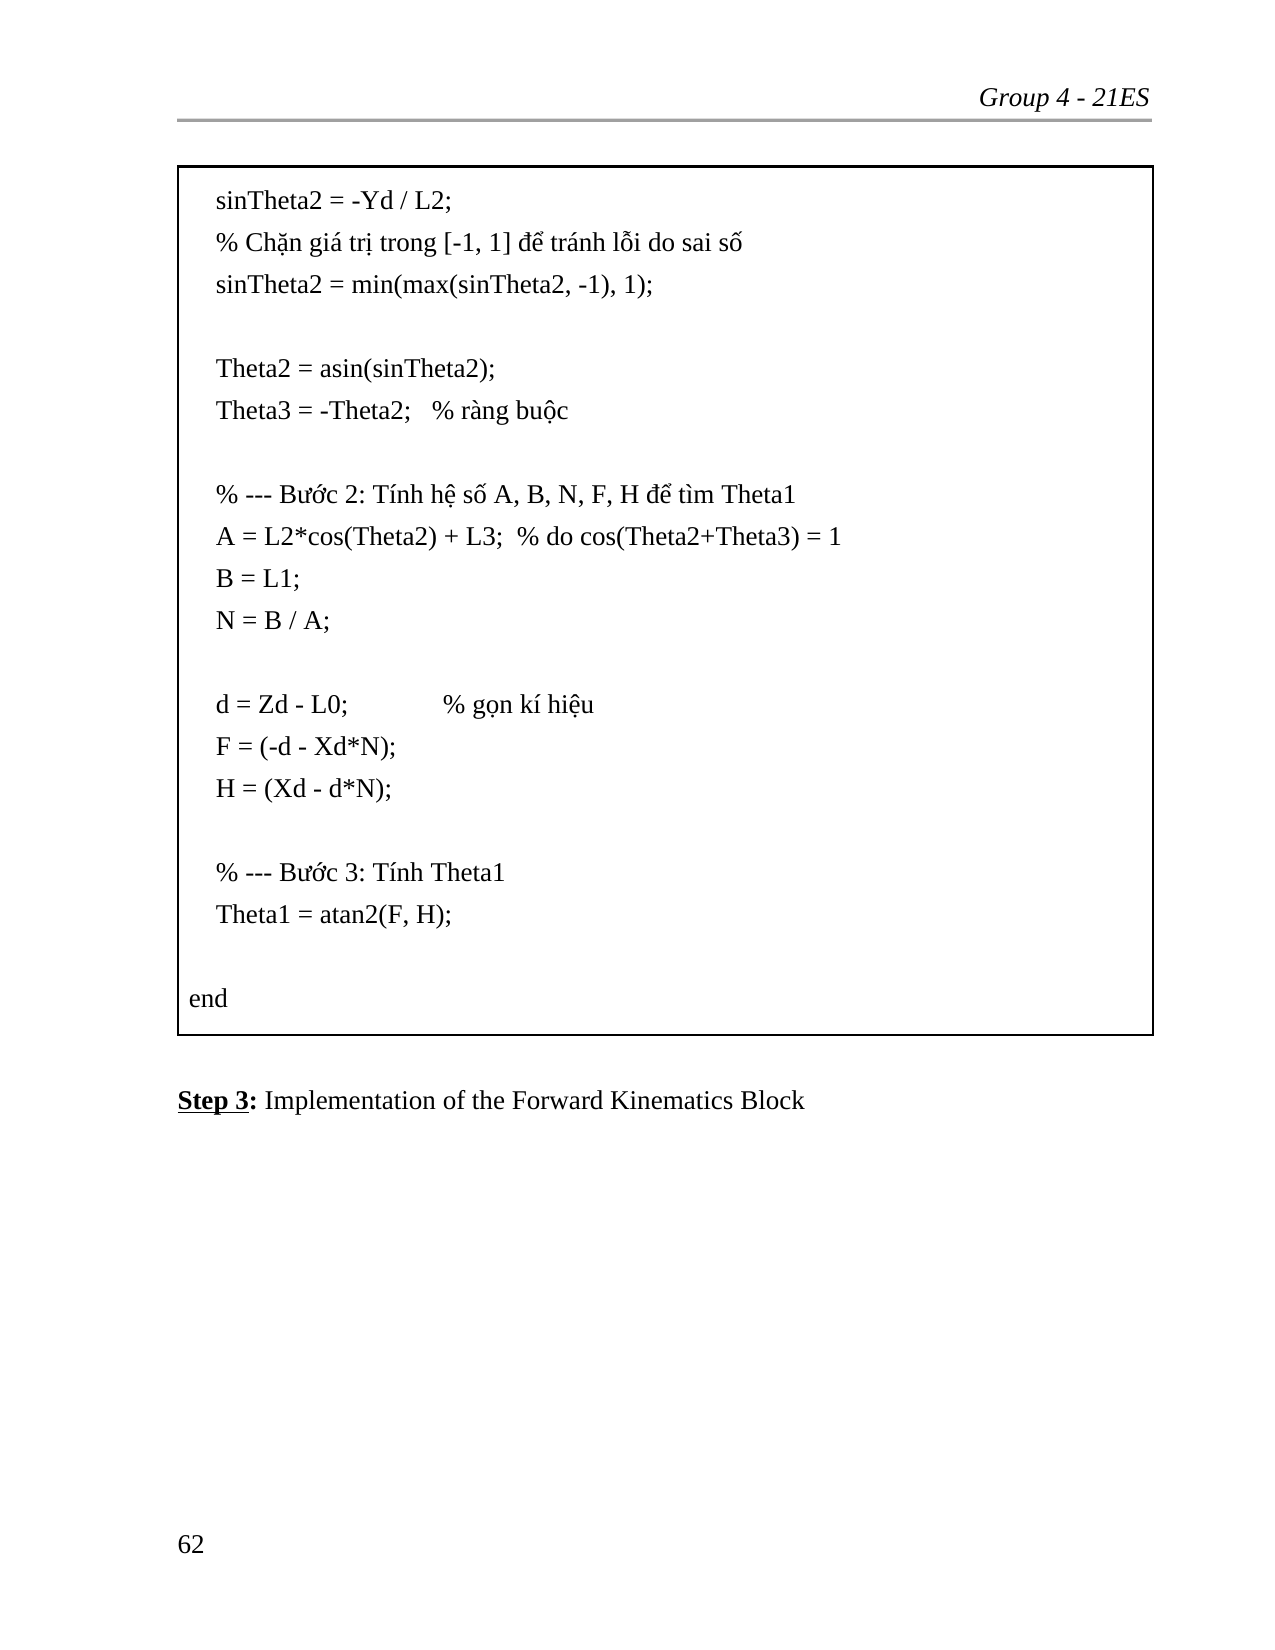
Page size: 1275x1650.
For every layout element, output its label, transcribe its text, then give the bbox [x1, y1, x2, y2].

text Step 3: Implementation of the Forward Kinematics Block [177, 1084, 1152, 1116]
